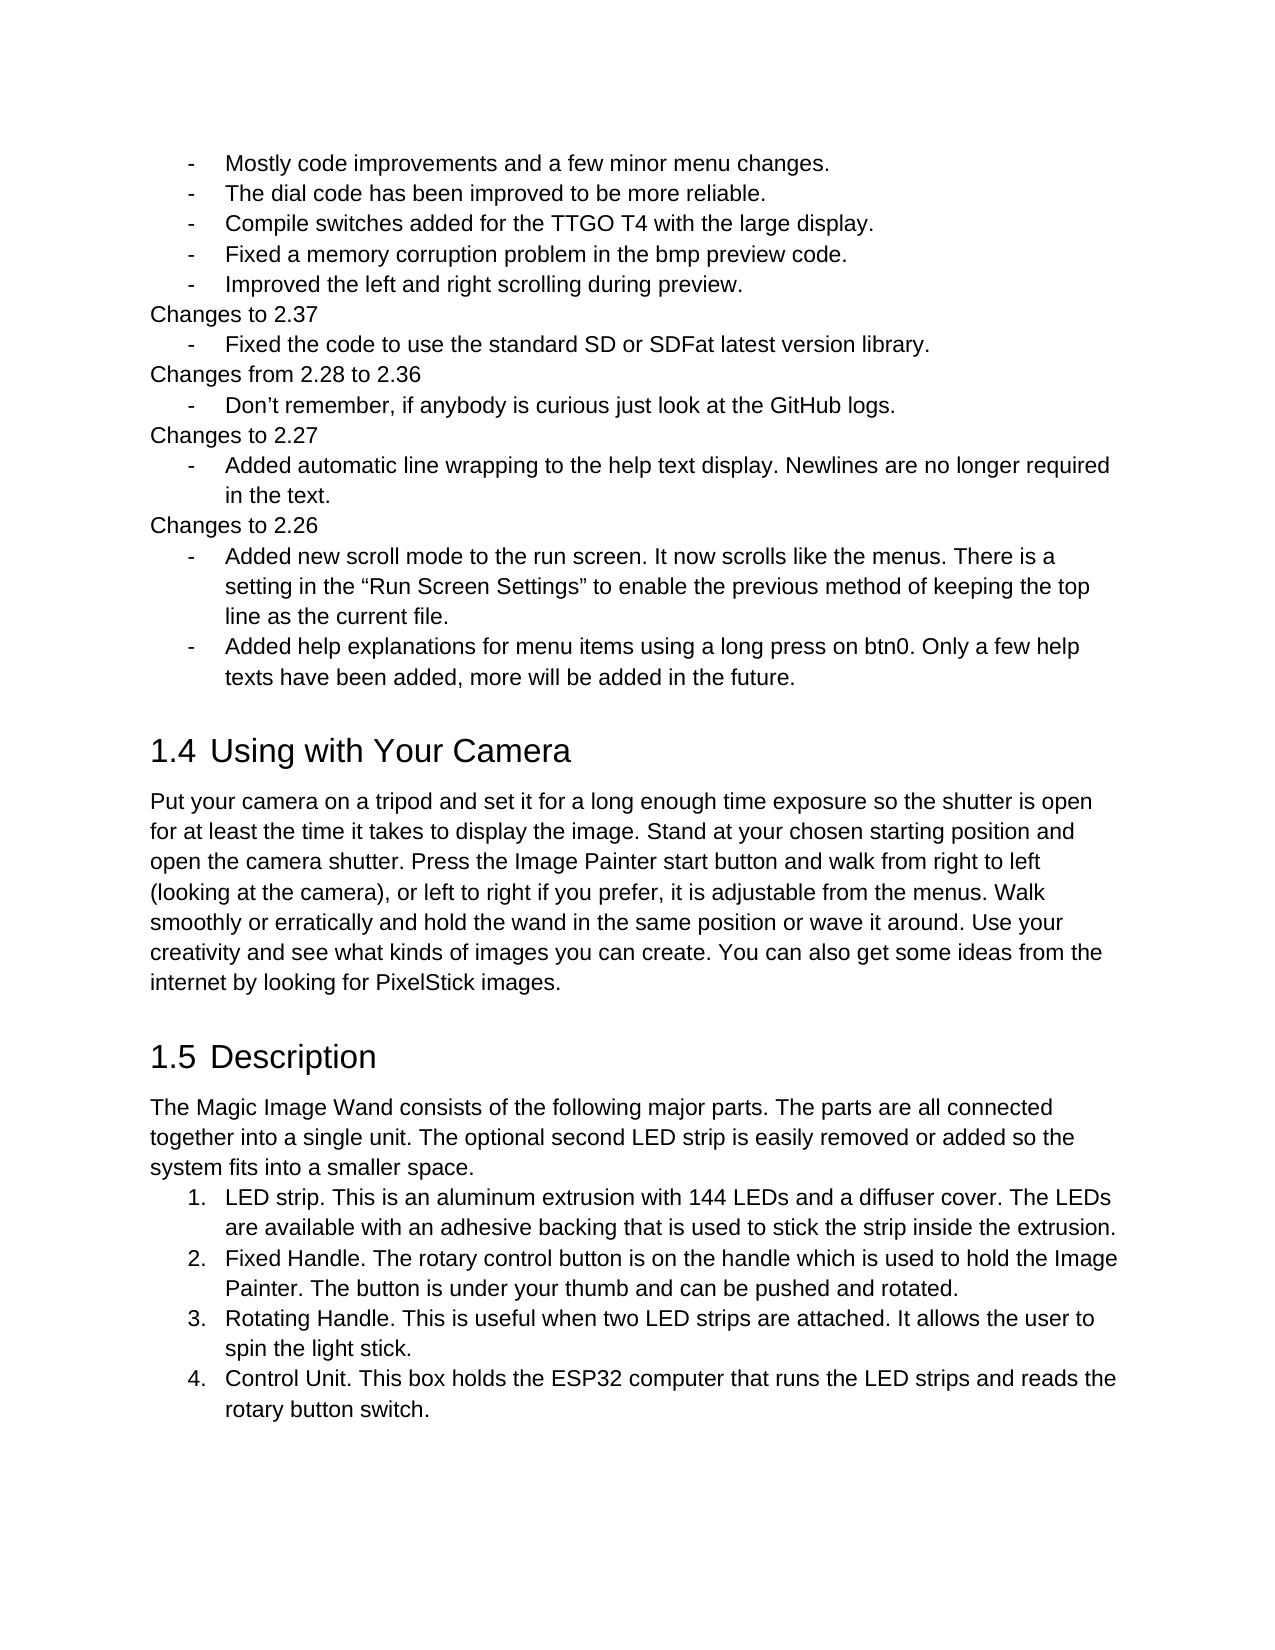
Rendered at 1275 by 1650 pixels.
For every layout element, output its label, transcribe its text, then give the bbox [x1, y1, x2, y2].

list Added new scroll mode to the run screen. It now scrolls like the menus. There is a setting in the “Run Screen Settings” to enable the previous method of keeping the top line as the current file. [187, 543, 1125, 629]
text Put your camera on a tripod and set it for a long enough time exposure so the shutter is open for at least the time it takes to display the image. Stand at your chosen starting position and open the camera shutter. Press the Image Painter start button and walk from right to left (looking at the camera), or left to right if you prefer, it is adjustable from the menus. Walk smoothly or erratically and hold the wand in the same position or wave it around. Use your creativity and see what kinds of images you can create. You can also get some ideas from the internet by looking for PixelStick images. [150, 788, 1125, 996]
list Fixed Handle. The rotary control button is on the handle which is used to hold the Image Painter. The button is under your thumb and can be pushed and rotated. [187, 1244, 1125, 1301]
subtitle Using with Your Camera [150, 731, 1125, 770]
list Rotating Handle. This is useful when two LED strips are attached. It allows the user to spin the light stick. [187, 1305, 1125, 1362]
text Changes to 2.26 [150, 512, 1125, 539]
text The Magic Image Wand consists of the following major parts. The parts are all connected together into a single unit. The optional second LED strip is easily removed or added so the system fits into a smaller space. [150, 1093, 1125, 1180]
list Added automatic line wrapping to the help text display. Newlines are no longer required in the text. [187, 452, 1125, 509]
subtitle Description [150, 1037, 1125, 1075]
list Improved the left and right scrolling during preview. [187, 271, 1125, 297]
list Control Unit. This box holds the ESP32 computer that runs the LED strips and reads the rotary button switch. [187, 1365, 1125, 1422]
list Added help explanations for menu items using a long press on btn0. Only a few help texts have been added, more will be added in the future. [187, 633, 1125, 690]
list Compile switches added for the TTGO T4 with the large display. [187, 210, 1125, 237]
text Changes to 2.27 [150, 422, 1125, 448]
list The dial code has been improved to be more reliable. [187, 180, 1125, 207]
text Changes from 2.28 to 2.36 [150, 361, 1125, 388]
text Changes to 2.37 [150, 301, 1125, 327]
list LED strip. This is an aluminum extrusion with 144 LEDs and a diffuser cover. The LEDs are available with an adhesive backing that is used to stick the strip inside the extrusion. [187, 1184, 1125, 1241]
list Fixed the code to use the standard SD or SDFat latest version library. [187, 331, 1125, 358]
list Fixed a memory corruption problem in the bmp preview code. [187, 241, 1125, 267]
list Don’t remember, if anybody is curious just look at the GitHub logs. [187, 392, 1125, 418]
list Mostly code improvements and a few minor menu changes. [187, 150, 1125, 176]
